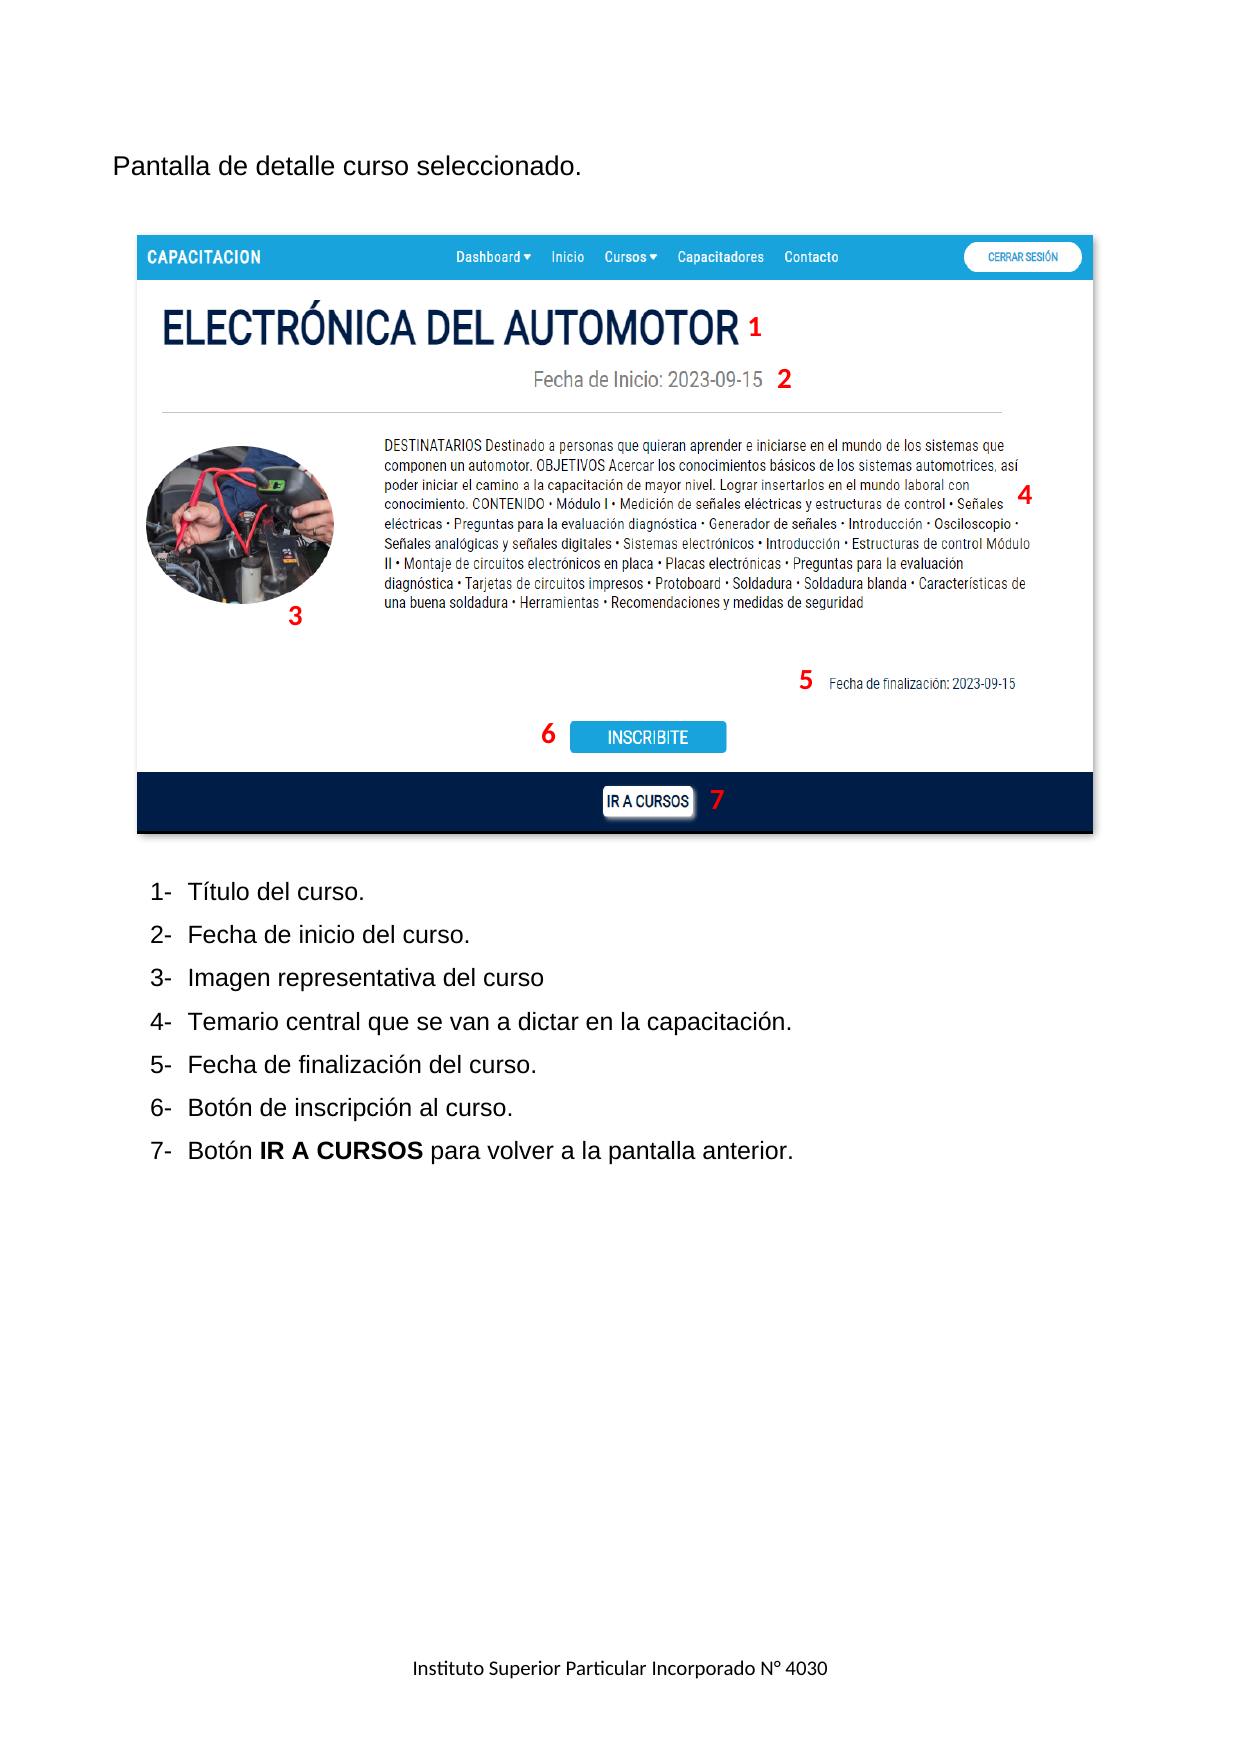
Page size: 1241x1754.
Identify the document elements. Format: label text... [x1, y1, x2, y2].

list Fecha de finalización del curso. [150, 1050, 1128, 1078]
list Título del curso. [150, 877, 1128, 906]
list Temario central que se van a dictar en la capacitación. [150, 1007, 1128, 1035]
list Botón de inscripción al curso. [150, 1093, 1128, 1122]
list Fecha de inicio del curso. [150, 920, 1128, 949]
subtitle Pantalla de detalle curso seleccionado. [112, 150, 1128, 181]
picture [137, 235, 1093, 834]
list Imagen representativa del curso [150, 963, 1128, 992]
list Botón IR A CURSOS para volver a la pantalla anterior. [150, 1136, 1128, 1165]
